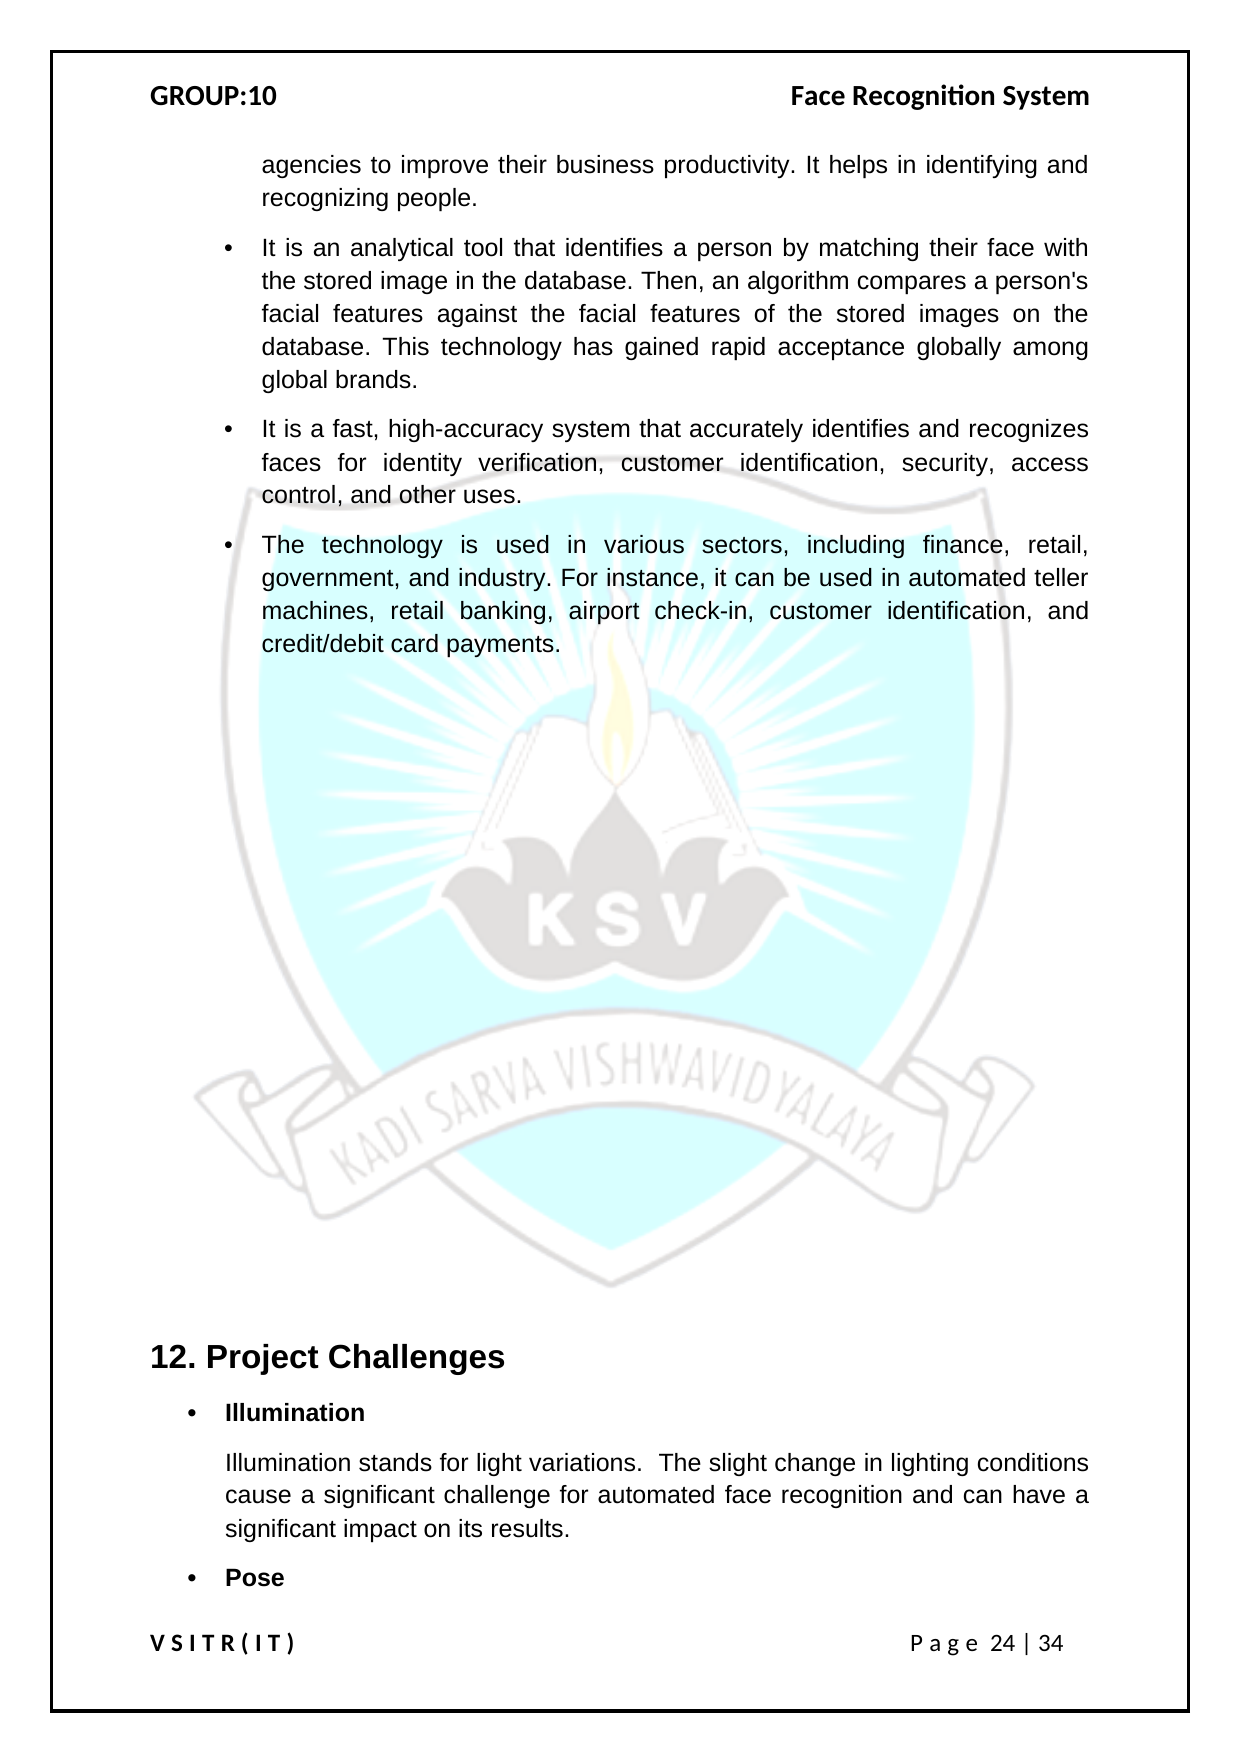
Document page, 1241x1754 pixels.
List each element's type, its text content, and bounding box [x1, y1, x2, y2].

list It is a fast, high-accuracy system that accurately identifies and recognizes faces for identity verification, customer identification, security, access control, and other uses. [224, 414, 1090, 509]
list The technology is used in various sectors, including finance, retail, government, and industry. For instance, it can be used in automated teller machines, retail banking, airport check-in, customer identification, and credit/debit card payments. [224, 530, 1090, 658]
list Pose [187, 1563, 1090, 1592]
text 12. Project Challenges [150, 1337, 1090, 1375]
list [224, 150, 1090, 212]
list Illumination [187, 1398, 1090, 1427]
list It is an analytical tool that identifies a person by matching their face with the stored image in the database. Then, an algorithm compares a person's facial features against the facial features of the stored images on the database. This technology has gained rapid acceptance globally among global brands. [224, 233, 1090, 393]
text Illumination stands for light variations. The slight change in lighting conditions cause a significant challenge for automated face recognition and can have a significant impact on its results. [225, 1447, 1090, 1542]
